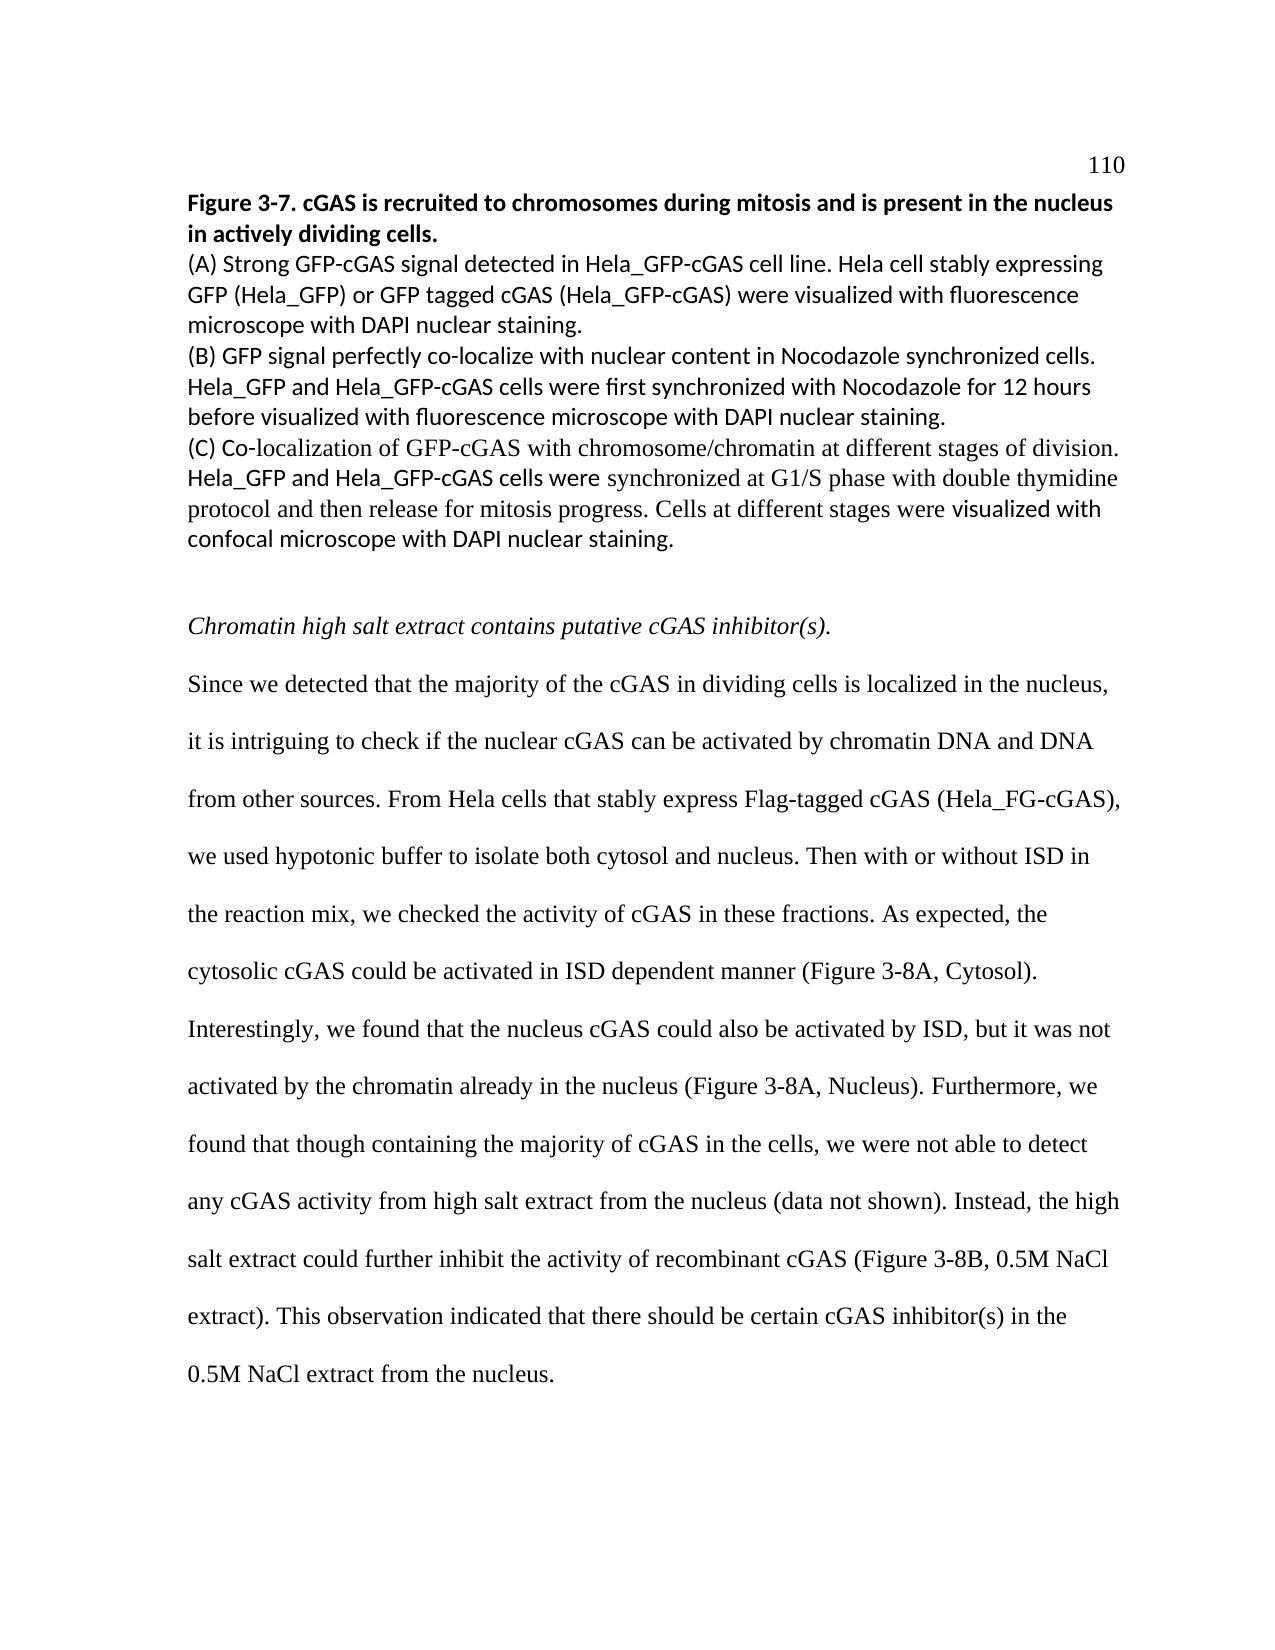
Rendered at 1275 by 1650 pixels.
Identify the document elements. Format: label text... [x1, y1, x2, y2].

text (B) GFP signal perfectly co-localize with nuclear content in Nocodazole synchronized cells. Hela_GFP and Hela_GFP-cGAS cells were first synchronized with Nocodazole for 12 hours before visualized with fluorescence microscope with DAPI nuclear staining. [187, 340, 1125, 432]
text Chromatin high salt extract contains putative cGAS inhibitor(s). [187, 611, 1125, 640]
text (C) Co-localization of GFP-cGAS with chromosome/chromatin at different stages of division. Hela_GFP and Hela_GFP-cGAS cells were synchronized at G1/S phase with double thymidine protocol and then release for mitosis progress. Cells at different stages were visualized with confocal microscope with DAPI nuclear staining. [187, 432, 1125, 554]
text Figure 3-7. cGAS is recruited to chromosomes during mitosis and is present in the nucleus in actively dividing cells. [187, 187, 1125, 248]
text (A) Strong GFP-cGAS signal detected in Hela_GFP-cGAS cell line. Hela cell stably expressing GFP (Hela_GFP) or GFP tagged cGAS (Hela_GFP-cGAS) were visualized with fluorescence microscope with DAPI nuclear staining. [187, 248, 1125, 340]
text Since we detected that the majority of the cGAS in dividing cells is localized in the nucleus, it is intriguing to check if the nuclear cGAS can be activated by chromatin DNA and DNA from other sources. From Hela cells that stably express Flag-tagged cGAS (Hela_FG-cGAS), we used hypotonic buffer to isolate both cytosol and nucleus. Then with or without ISD in the reaction mix, we checked the activity of cGAS in these fractions. As expected, the cytosolic cGAS could be activated in ISD dependent manner (Figure 3-8A, Cytosol). Interestingly, we found that the nucleus cGAS could also be activated by ISD, but it was not activated by the chromatin already in the nucleus (Figure 3-8A, Nucleus). Furthermore, we found that though containing the majority of cGAS in the cells, we were not able to detect any cGAS activity from high salt extract from the nucleus (data not shown). Instead, the high salt extract could further inhibit the activity of recombinant cGAS (Figure 3-8B, 0.5M NaCl extract). This observation indicated that there should be certain cGAS inhibitor(s) in the 0.5M NaCl extract from the nucleus. [187, 669, 1125, 1387]
